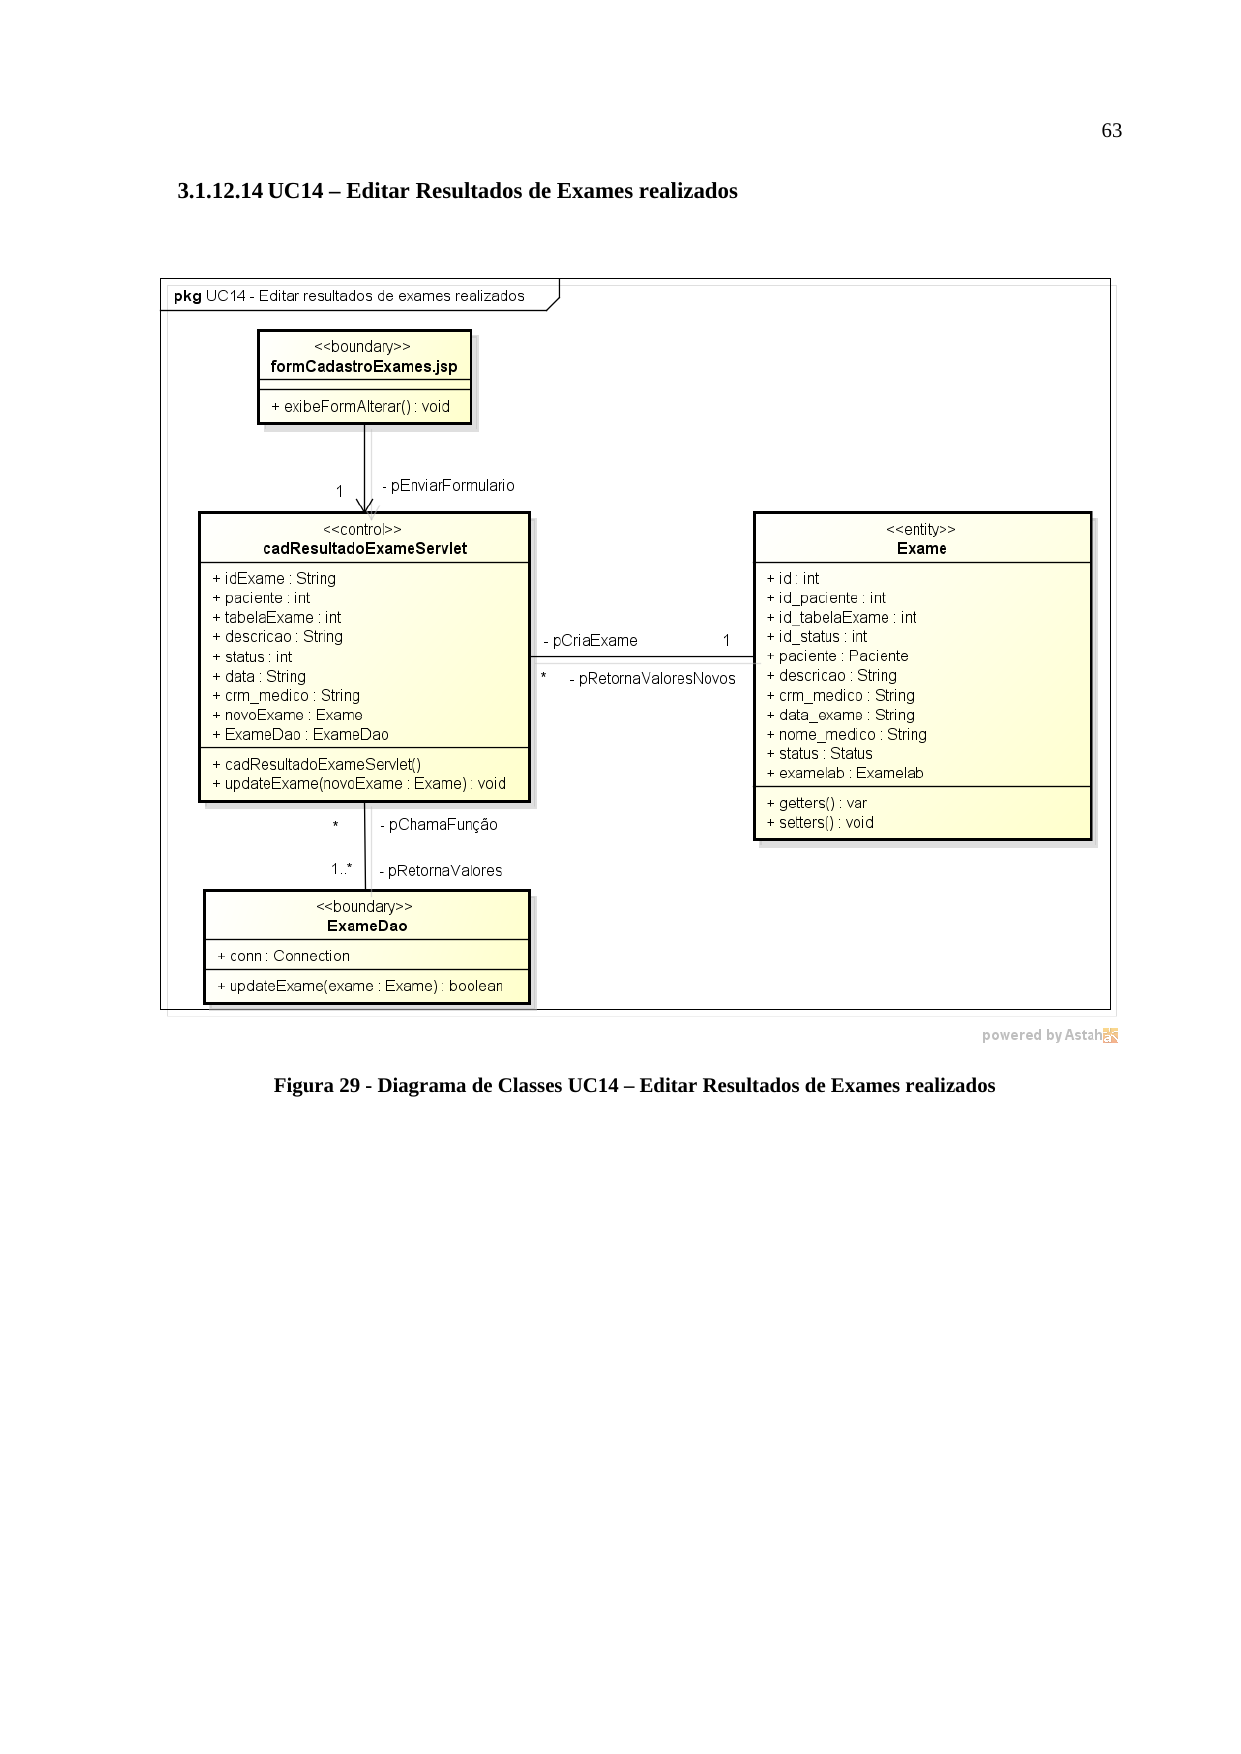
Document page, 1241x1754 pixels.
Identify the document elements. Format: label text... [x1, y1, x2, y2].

picture [147, 266, 1122, 1047]
subtitle UC14 – Editar Resultados de Exames realizados [177, 177, 1122, 203]
